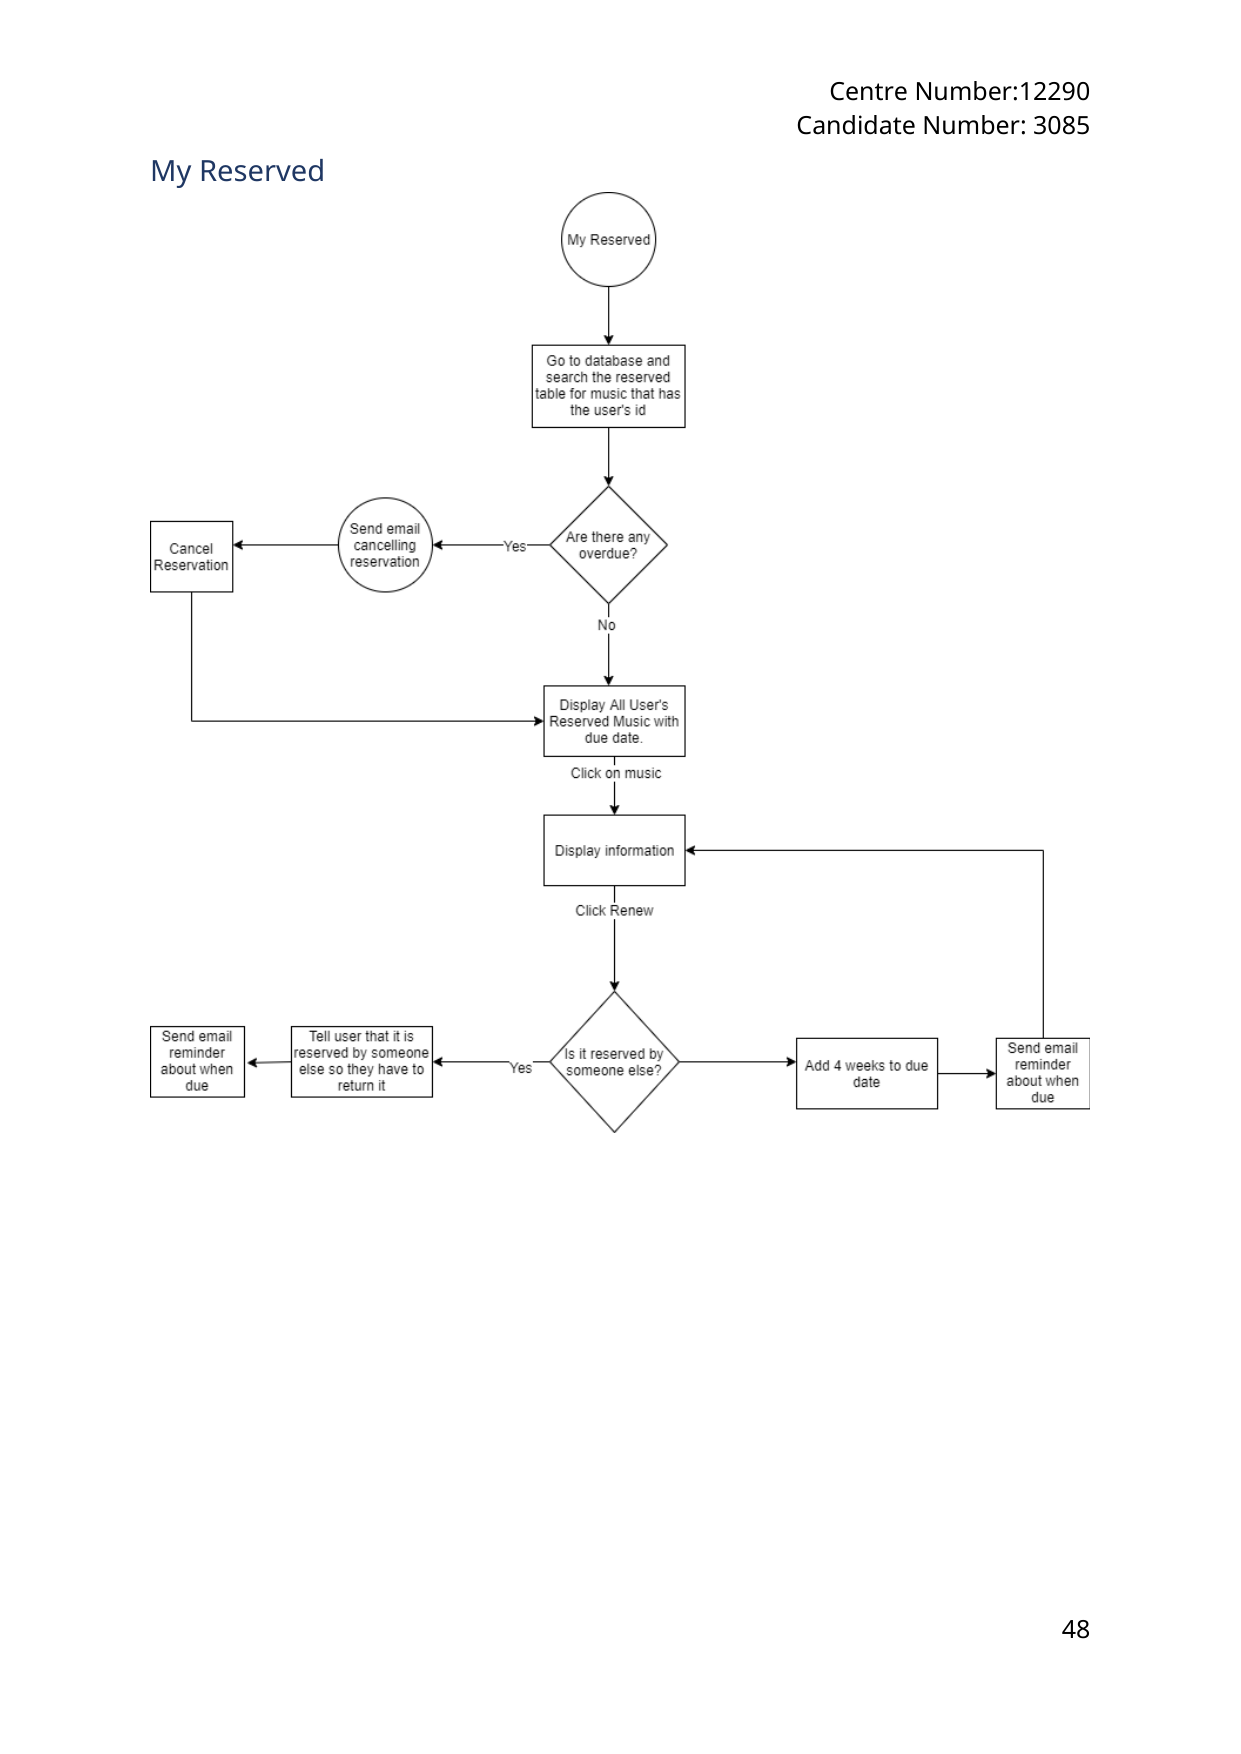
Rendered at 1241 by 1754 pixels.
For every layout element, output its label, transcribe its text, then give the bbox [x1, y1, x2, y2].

text My Reserved [150, 150, 1090, 192]
picture [150, 192, 1090, 1133]
